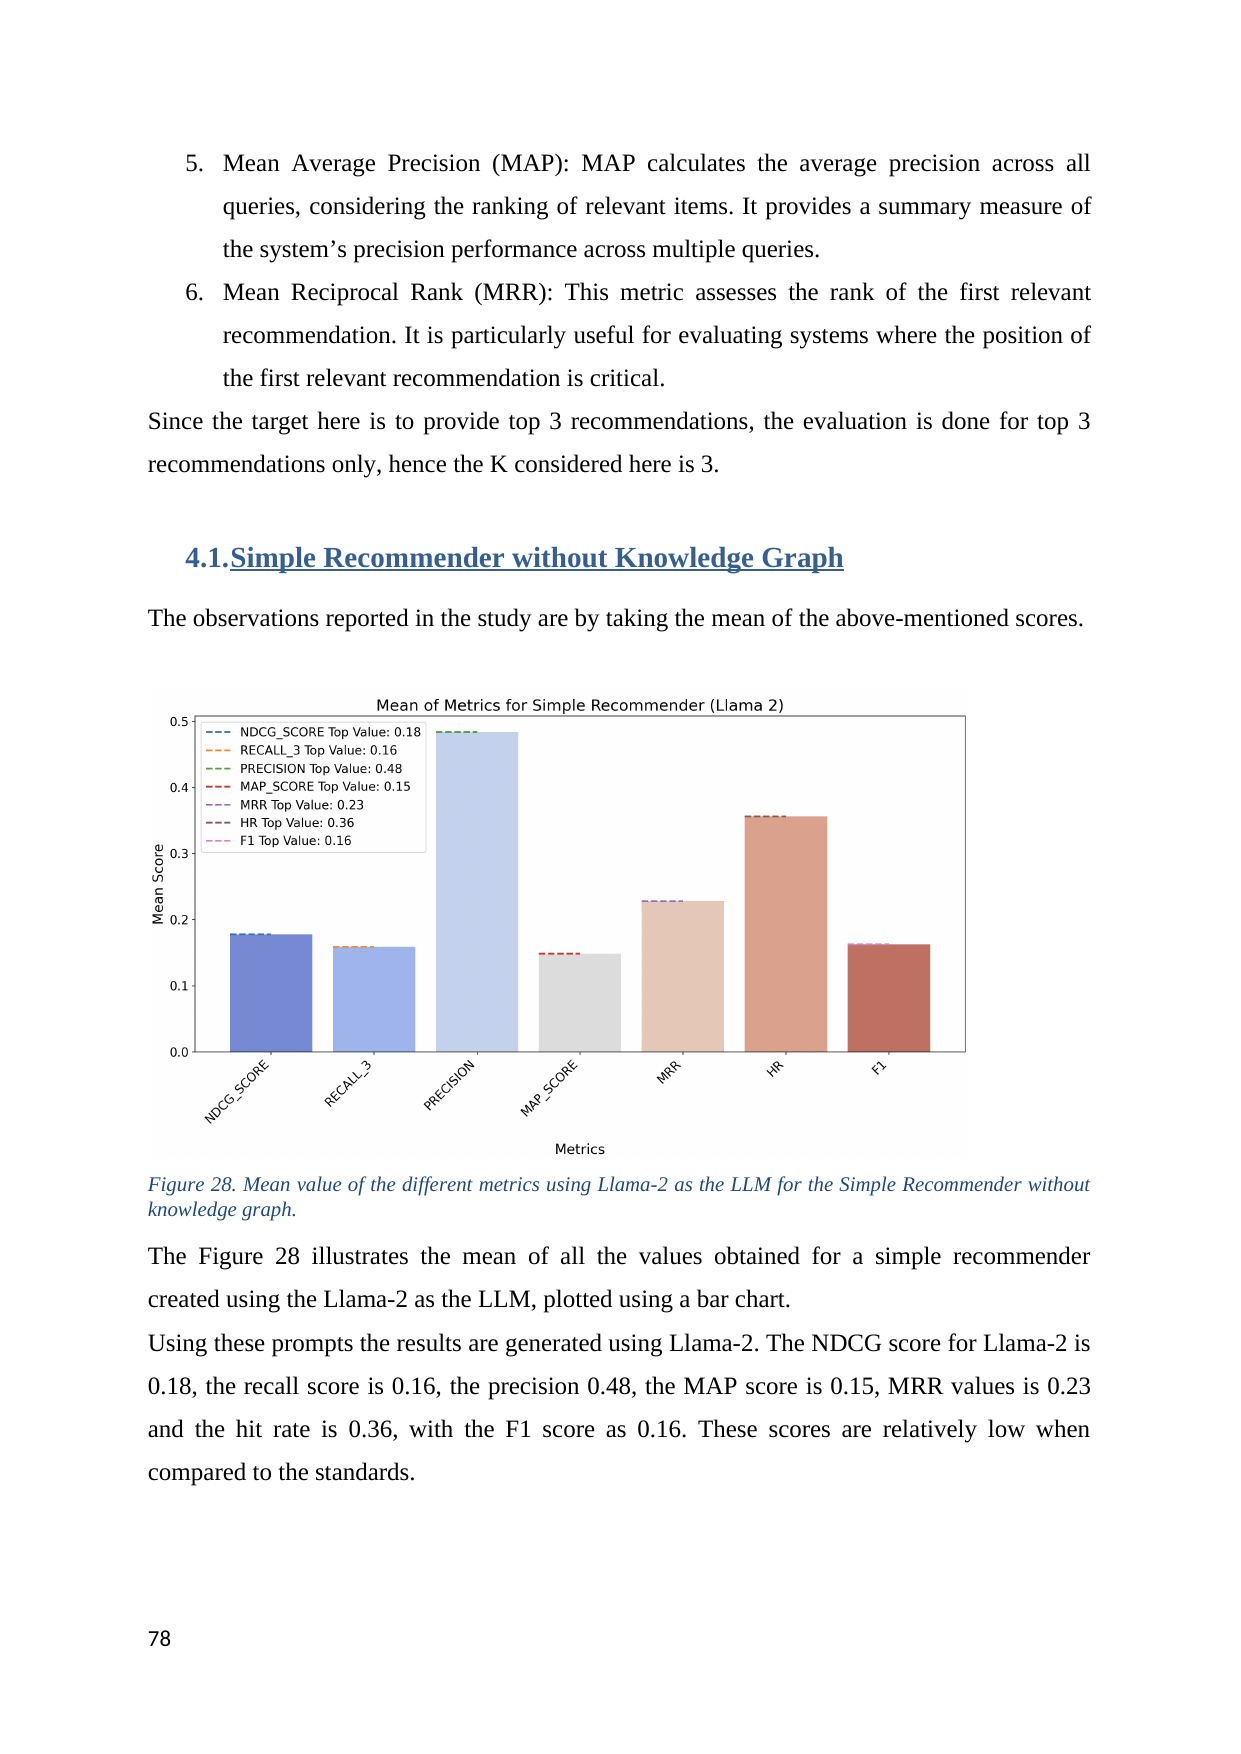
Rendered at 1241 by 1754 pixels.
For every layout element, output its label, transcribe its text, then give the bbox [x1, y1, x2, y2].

list Mean Average Precision (MAP): MAP calculates the average precision across all queries, considering the ranking of relevant items. It provides a summary measure of the system’s precision performance across multiple queries. [185, 148, 1092, 263]
text Figure 28. Mean value of the different metrics using Llama-2 as the LLM for the Simple Recommender without knowledge graph. [148, 1172, 1092, 1221]
subtitle Simple Recommender without Knowledge Graph [185, 540, 1092, 573]
text The observations reported in the study are by taking the mean of the above-mentioned scores. [148, 603, 1092, 632]
text Since the target here is to provide top 3 recommendations, the evaluation is done for top 3 recommendations only, hence the K considered here is 3. [148, 406, 1092, 478]
picture [147, 689, 970, 1158]
list Mean Reciprocal Rank (MRR): This metric assesses the rank of the first relevant recommendation. It is particularly useful for evaluating systems where the position of the first relevant recommendation is critical. [185, 277, 1092, 392]
text Using these prompts the results are generated using Llama-2. The NDCG score for Llama-2 is 0.18, the recall score is 0.16, the precision 0.48, the MAP score is 0.15, MRR values is 0.23 and the hit rate is 0.36, with the F1 score as 0.16. These scores are relatively low when compared to the standards. [148, 1328, 1092, 1486]
text The Figure 28 illustrates the mean of all the values obtained for a simple recommender created using the Llama-2 as the LLM, plotted using a bar chart. [148, 1241, 1092, 1313]
